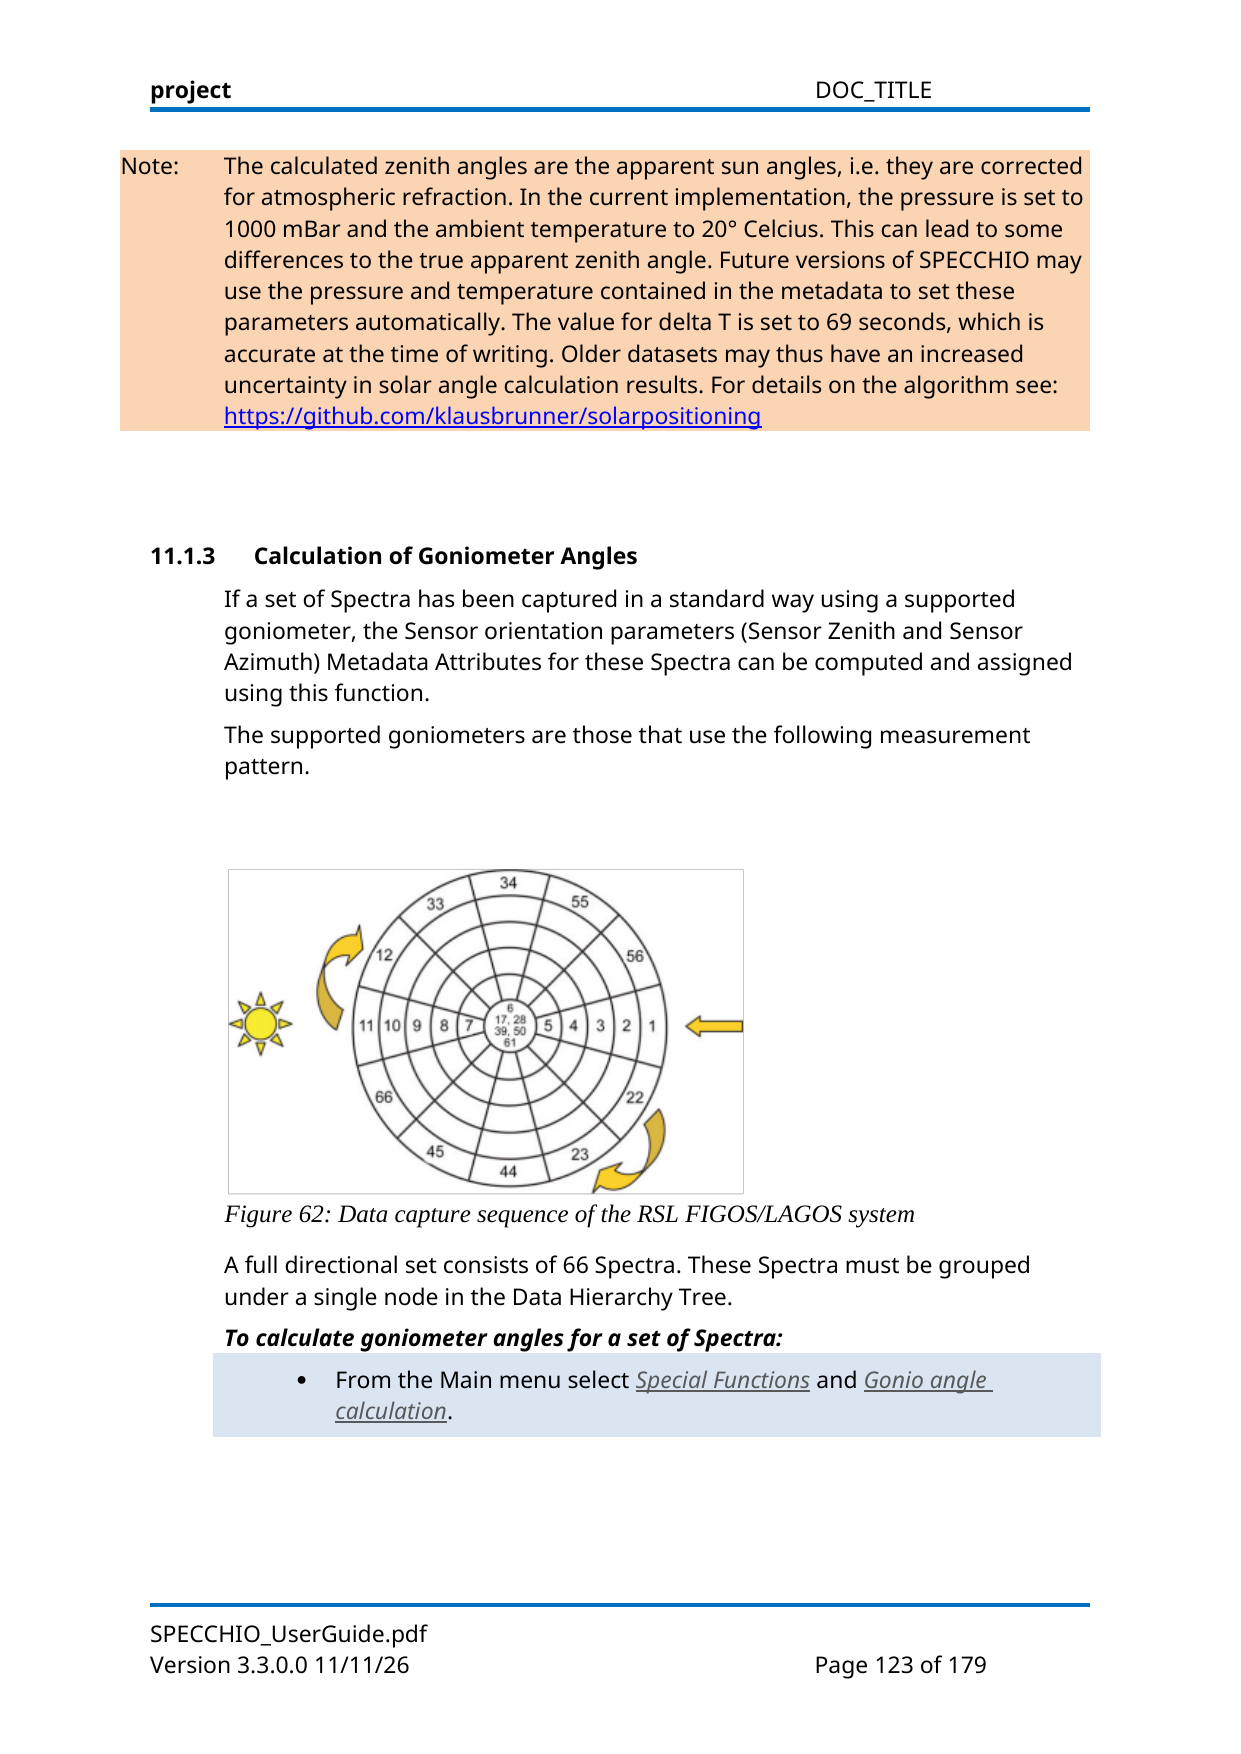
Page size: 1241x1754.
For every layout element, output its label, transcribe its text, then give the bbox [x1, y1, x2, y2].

text The supported goniometers are those that use the following measurement pattern. [224, 719, 1090, 781]
subtitle Calculation of Goniometer Angles [150, 539, 1090, 571]
subtitle To calculate goniometer angles for a set of Spectra: [224, 1322, 1090, 1353]
text Note: The calculated zenith angles are the apparent sun angles, i.e. they are corrected for atmospheric refraction. In the current implementation, the pressure is set to 1000 mBar and the ambient temperature to 20° Celcius. This can lead to some differences to the true apparent zenith angle. Future versions of SPECCHIO may use the pressure and temperature contained in the metadata to set these parameters automatically. The value for delta T is set to 69 seconds, which is accurate at the time of writing. Older datasets may thus have an increased uncertainty in solar angle calculation results. For details on the algorithm see: https://github.com/klausbrunner/solarpositioning [120, 150, 1090, 431]
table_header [213, 1353, 1101, 1437]
text If a set of Spectra has been captured in a standard way using a supported goniometer, the Sensor orientation parameters (Sensor Zenith and Sensor Azimuth) Metadata Attributes for these Spectra can be computed and assigned using this function. [224, 583, 1090, 708]
text A full directional set consists of 66 Spectra. These Spectra must be grouped under a single node in the Data Hierarchy Tree. [224, 1249, 1090, 1312]
